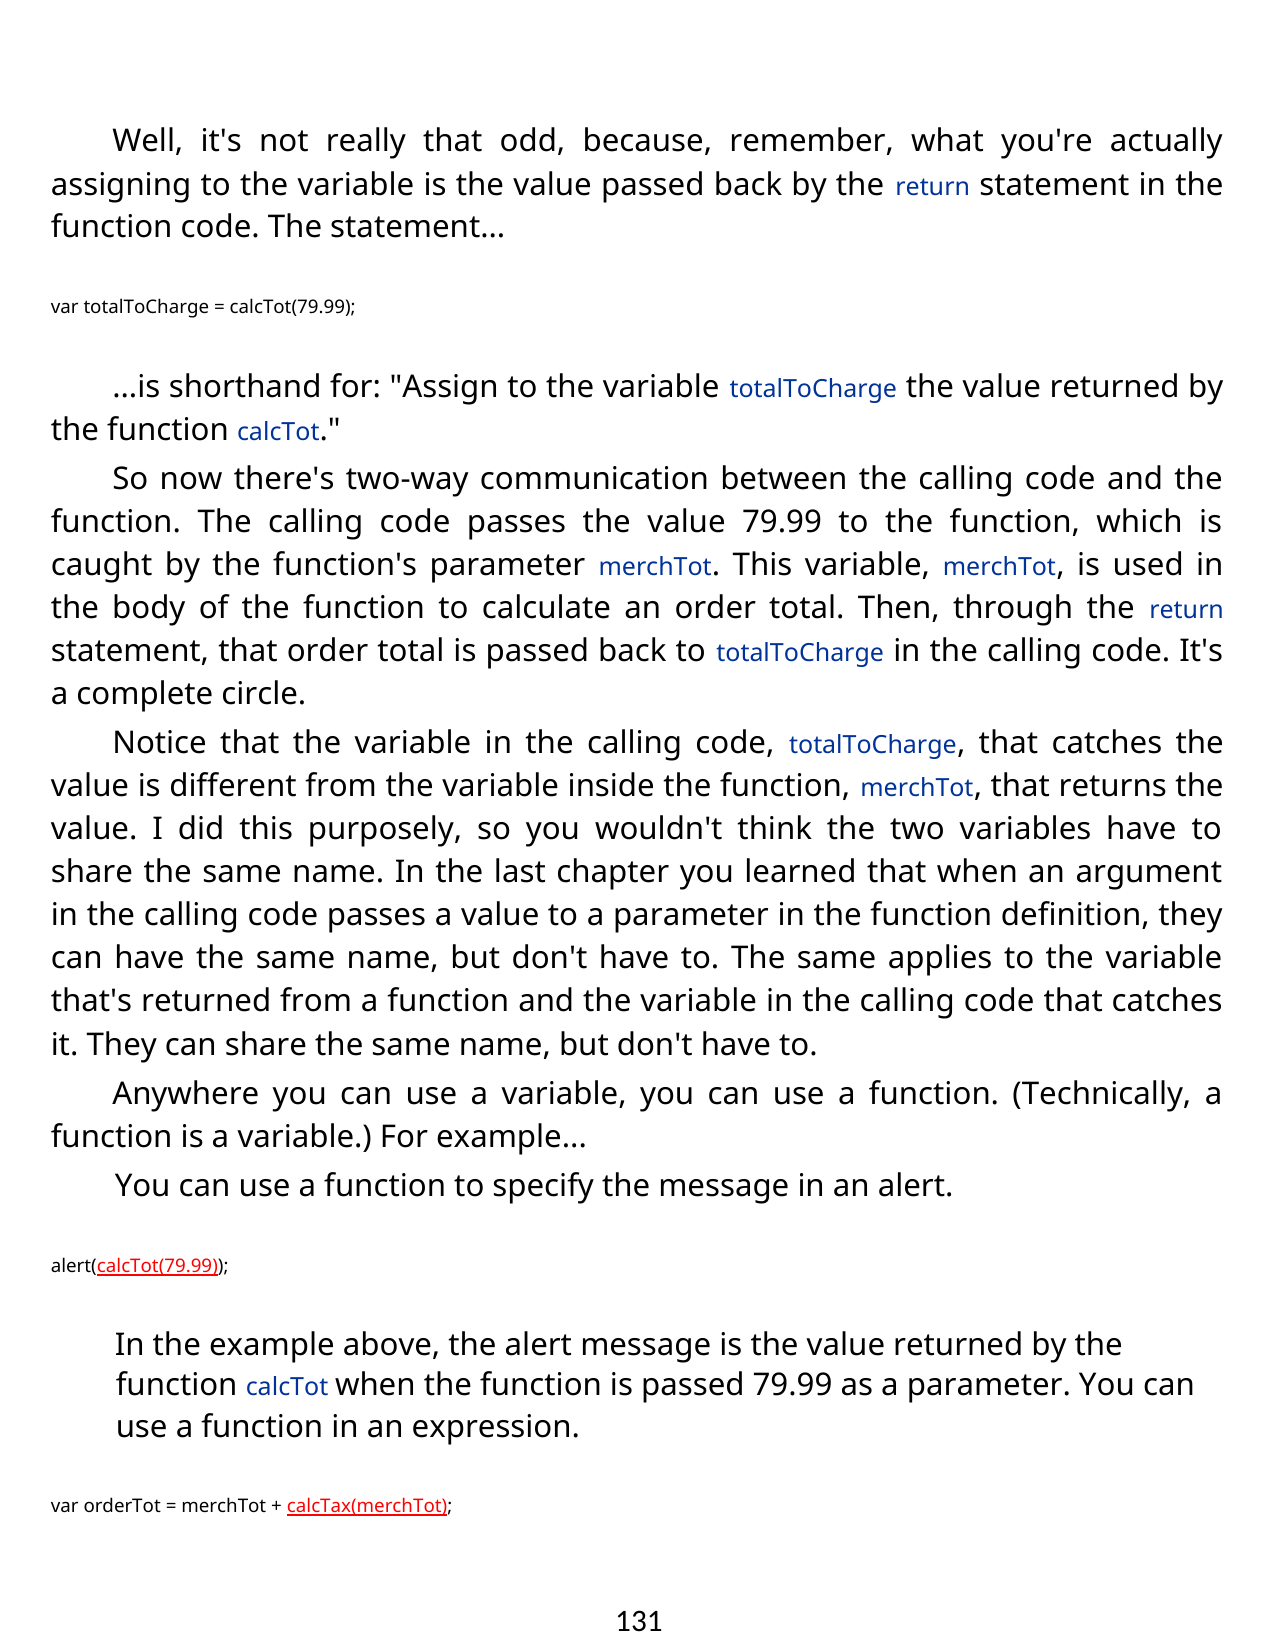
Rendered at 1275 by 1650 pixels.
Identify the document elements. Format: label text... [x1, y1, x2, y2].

text alert(calcTot(79.99)); [51, 1252, 1227, 1278]
text You can use a function to specify the message in an alert. [114, 1163, 1224, 1206]
text In the example above, the alert message is the value returned by the function calcTot when the function is passed 79.99 as a parameter. You can use a function in an expression. [114, 1322, 1224, 1447]
text Notice that the variable in the calling code, totalToCharge, that catches the value is different from the variable inside the function, merchTot, that returns the value. I did this purposely, so you wouldn't think the two variables have to share the same name. In the last chapter you learned that when an argument in the calling code passes a value to a parameter in the function definition, they can have the same name, but don't have to. The same applies to the variable that's returned from a function and the variable in the calling code that catches it. They can share the same name, but don't have to. [51, 720, 1224, 1064]
text var totalToCharge = calcTot(79.99); [51, 294, 1226, 319]
text ...is shorthand for: "Assign to the variable totalToCharge the value returned by the function calcTot." [51, 364, 1224, 449]
text var orderTot = merchTot + calcTax(merchTot); [51, 1492, 1226, 1518]
text So now there's two-way communication between the calling code and the function. The calling code passes the value 79.99 to the function, which is caught by the function's parameter merchTot. This variable, merchTot, is used in the body of the function to calculate an order total. Then, through the return statement, that order total is passed back to totalToCharge in the calling code. It's a complete circle. [51, 456, 1224, 714]
text Anywhere you can use a variable, you can use a function. (Technically, a function is a variable.) For example... [51, 1071, 1224, 1156]
text Well, it's not really that odd, because, remember, what you're actually assigning to the variable is the value passed back by the return statement in the function code. The statement... [51, 118, 1224, 247]
